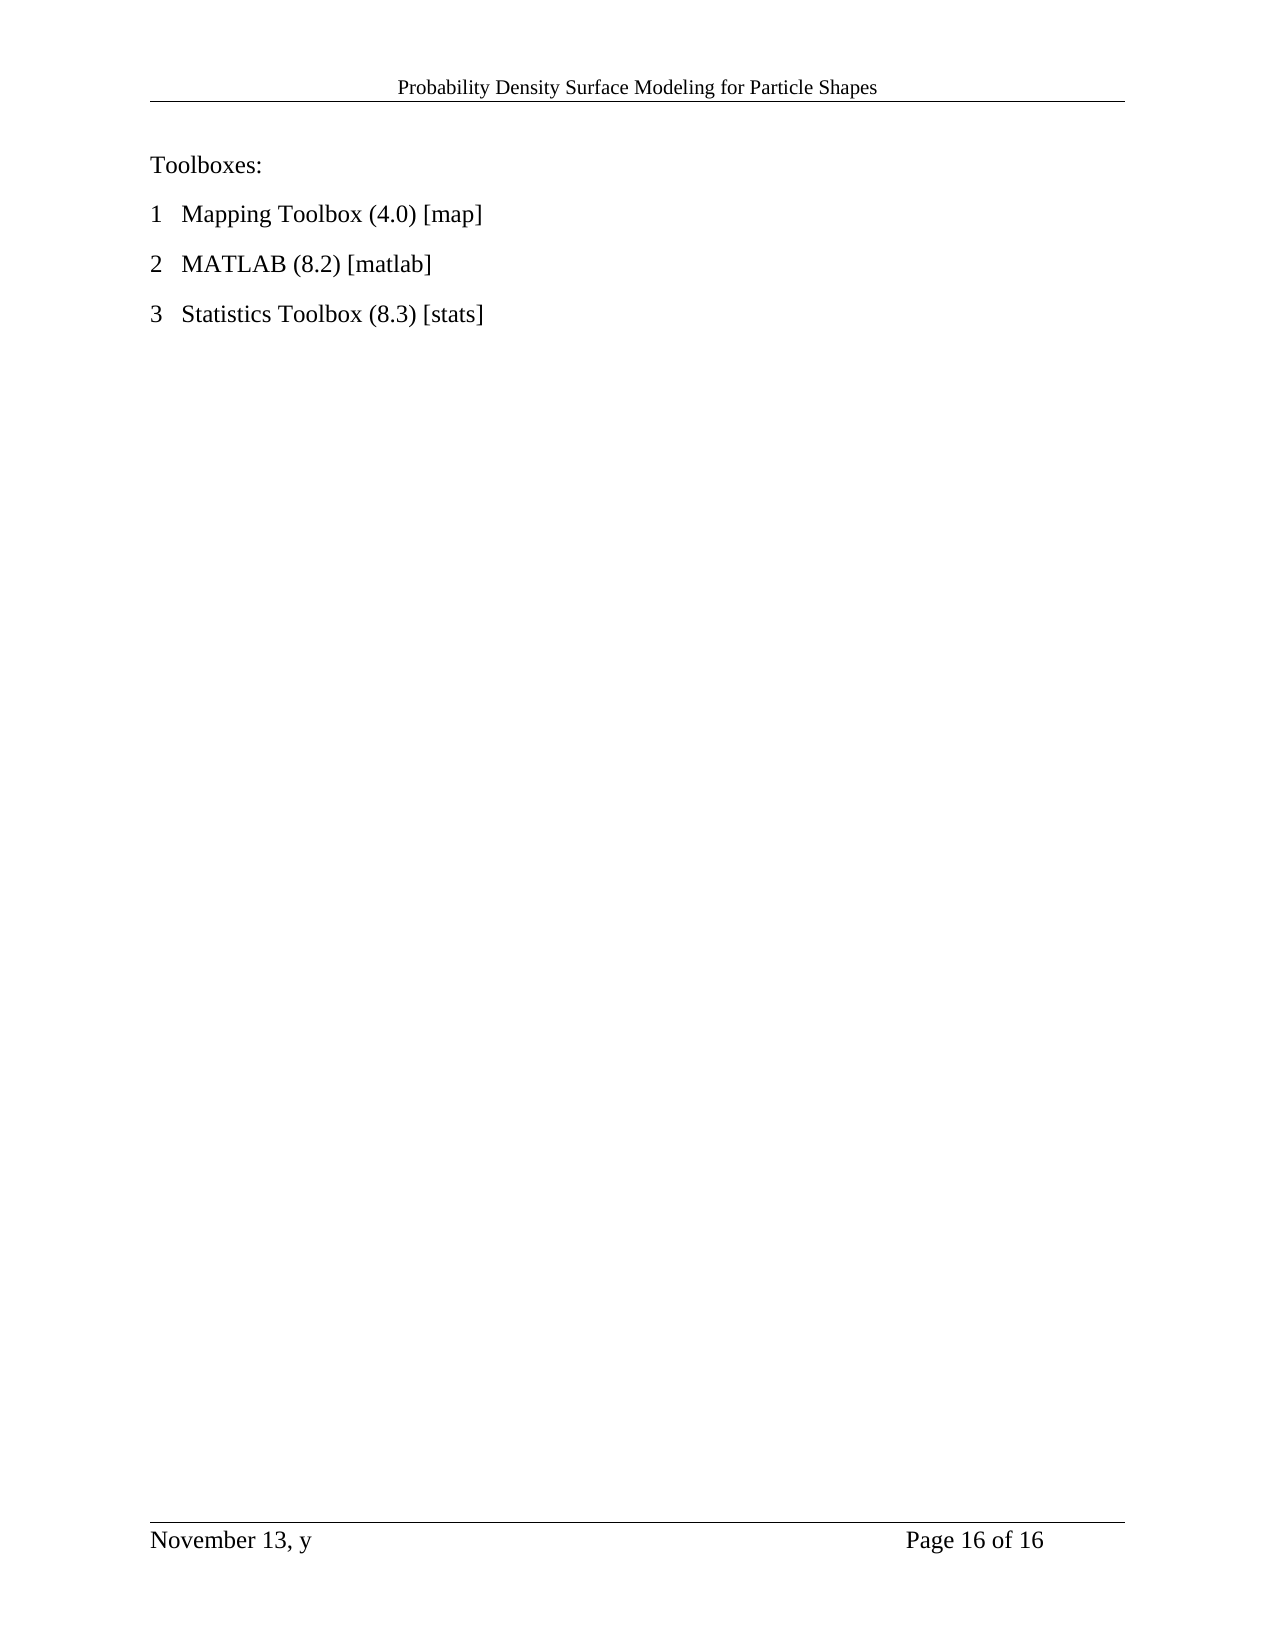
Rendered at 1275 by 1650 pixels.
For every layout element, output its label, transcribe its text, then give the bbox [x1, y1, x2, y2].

text 1 Mapping Toolbox (4.0) [map] [150, 199, 1125, 228]
text 3 Statistics Toolbox (8.3) [stats] [150, 299, 1125, 327]
text Toolboxes: [150, 150, 1125, 179]
text 2 MATLAB (8.2) [matlab] [150, 249, 1125, 278]
